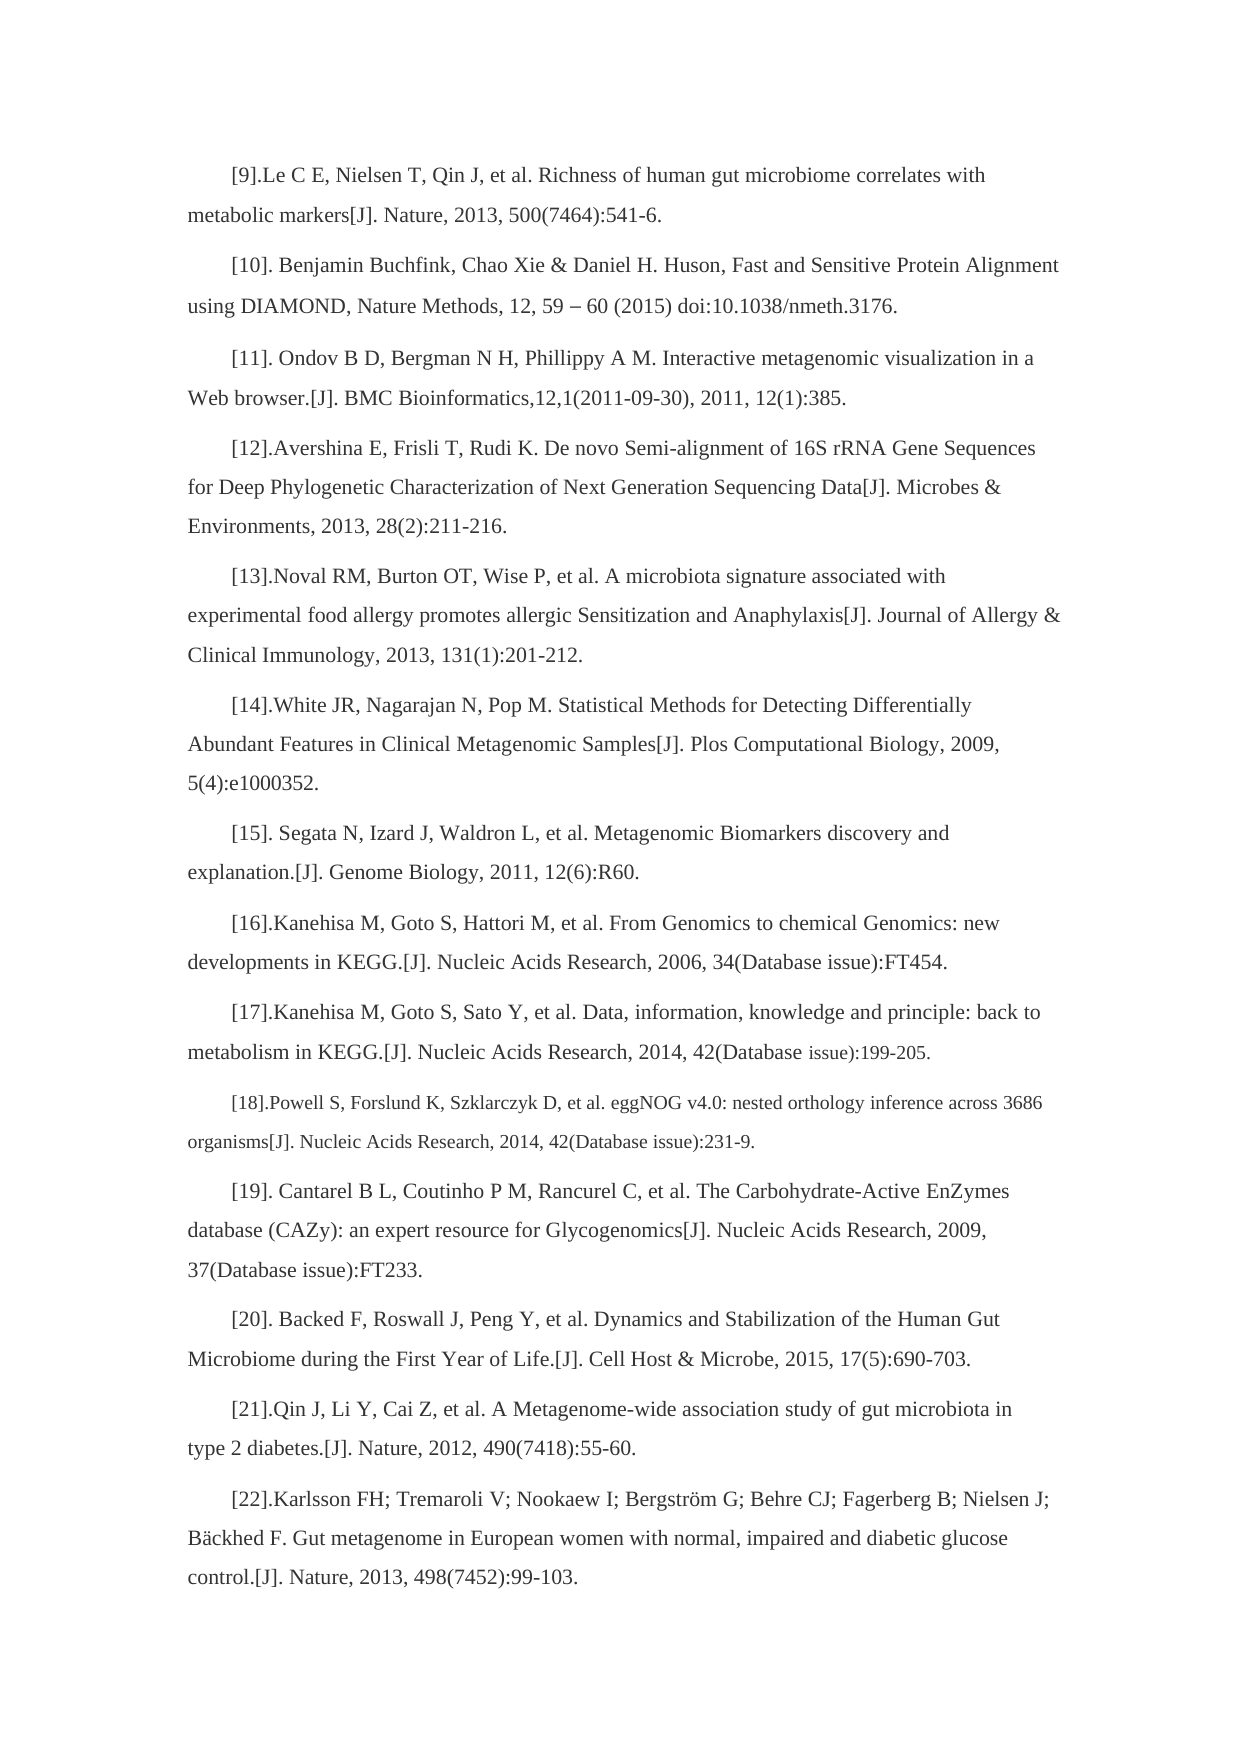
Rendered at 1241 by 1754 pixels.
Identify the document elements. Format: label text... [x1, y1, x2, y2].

text [16].Kanehisa M, Goto S, Hattori M, et al. From Genomics to chemical Genomics: new developments in KEGG.[J]. Nucleic Acids Research, 2006, 34(Database issue):FT454. [187, 910, 1064, 974]
text [17].Kanehisa M, Goto S, Sato Y, et al. Data, information, knowledge and principle: back to metabolism in KEGG.[J]. Nucleic Acids Research, 2014, 42(Database issue):199-205. [187, 999, 1064, 1064]
text [22].Karlsson FH; Tremaroli V; Nookaew I; Bergström G; Behre CJ; Fagerberg B; Nielsen J; Bäckhed F. Gut metagenome in European women with normal, impaired and diabetic glucose control.[J]. Nature, 2013, 498(7452):99-103. [187, 1486, 1064, 1589]
text [15]. Segata N, Izard J, Waldron L, et al. Metagenomic Biomarkers discovery and explanation.[J]. Genome Biology, 2011, 12(6):R60. [187, 820, 1047, 884]
text [18].Powell S, Forslund K, Szklarczyk D, et al. eggNOG v4.0: nested orthology inference across 3686 organisms[J]. Nucleic Acids Research, 2014, 42(Database issue):231-9. [187, 1091, 1064, 1153]
text [21].Qin J, Li Y, Cai Z, et al. A Metagenome-wide association study of gut microbiota in type 2 diabetes.[J]. Nature, 2012, 490(7418):55-60. [187, 1396, 1053, 1460]
text [20]. Backed F, Roswall J, Peng Y, et al. Dynamics and Stabilization of the Human Gut Microbiome during the First Year of Life.[J]. Cell Host & Microbe, 2015, 17(5):690-703. [187, 1306, 1064, 1371]
text [19]. Cantarel B L, Coutinho P M, Rancurel C, et al. The Carbohydrate-Active EnZymes database (CAZy): an expert resource for Glycogenomics[J]. Nucleic Acids Research, 2009, 37(Database issue):FT233. [187, 1178, 1064, 1282]
text [14].White JR, Nagarajan N, Pop M. Statistical Methods for Detecting Differentially Abundant Features in Clinical Metagenomic Samples[J]. Plos Computational Biology, 2009, 5(4):e1000352. [187, 692, 1047, 795]
text [10]. Benjamin Buchfink, Chao Xie & Daniel H. Huson, Fast and Sensitive Protein Alignment using DIAMOND, Nature Methods, 12, 59 – 60 (2015) doi:10.1038/nmeth.3176. [187, 252, 1064, 320]
text [13].Noval RM, Burton OT, Wise P, et al. A microbiota signature associated with experimental food allergy promotes allergic Sensitization and Anaphylaxis[J]. Journal of Allergy & Clinical Immunology, 2013, 131(1):201-212. [187, 563, 1064, 667]
text [9].Le C E, Nielsen T, Qin J, et al. Richness of human gut microbiome correlates with metabolic markers[J]. Nature, 2013, 500(7464):541-6. [187, 162, 1047, 227]
text [12].Avershina E, Frisli T, Rudi K. De novo Semi-alignment of 16S rRNA Gene Sequences for Deep Phylogenetic Characterization of Next Generation Sequencing Data[J]. Microbes & Environments, 2013, 28(2):211-216. [187, 435, 1047, 538]
text [11]. Ondov B D, Bergman N H, Phillippy A M. Interactive metagenomic visualization in a Web browser.[J]. BMC Bioinformatics,12,1(2011-09-30), 2011, 12(1):385. [187, 345, 1047, 410]
